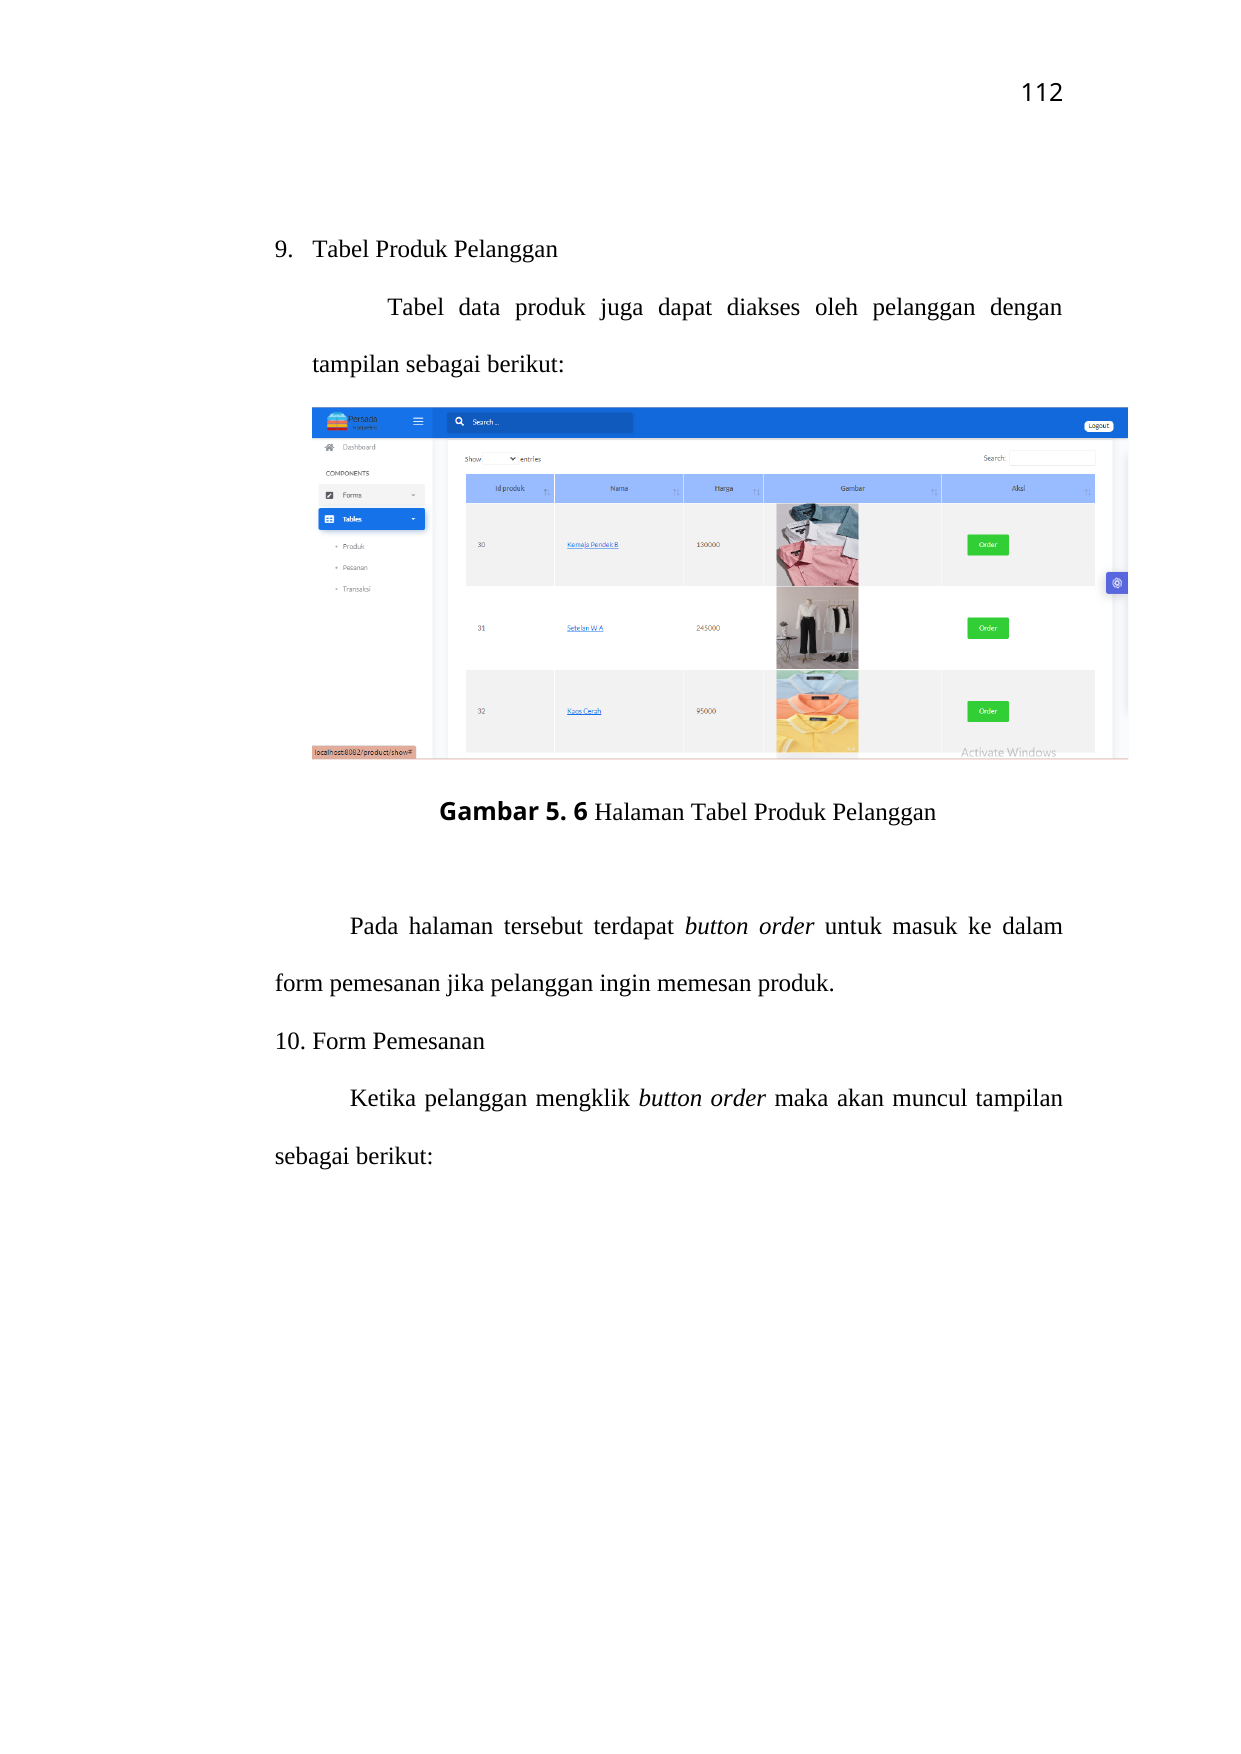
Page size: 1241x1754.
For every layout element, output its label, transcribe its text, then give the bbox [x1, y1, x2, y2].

text Gambar 5. 6 Halaman Tabel Produk Pelanggan [237, 793, 1063, 827]
list Form Pemesanan [274, 1026, 1063, 1055]
text Pada halaman tersebut terdapat button order untuk masuk ke dalam form pemesanan jika pelanggan ingin memesan produk. [274, 911, 1063, 997]
list Tabel Produk Pelanggan [274, 234, 1063, 263]
text Tabel data produk juga dapat diakses oleh pelanggan dengan tampilan sebagai berikut: [312, 292, 1063, 378]
text Ketika pelanggan mengklik button order maka akan muncul tampilan sebagai berikut: [274, 1083, 1063, 1170]
picture [312, 407, 1129, 760]
